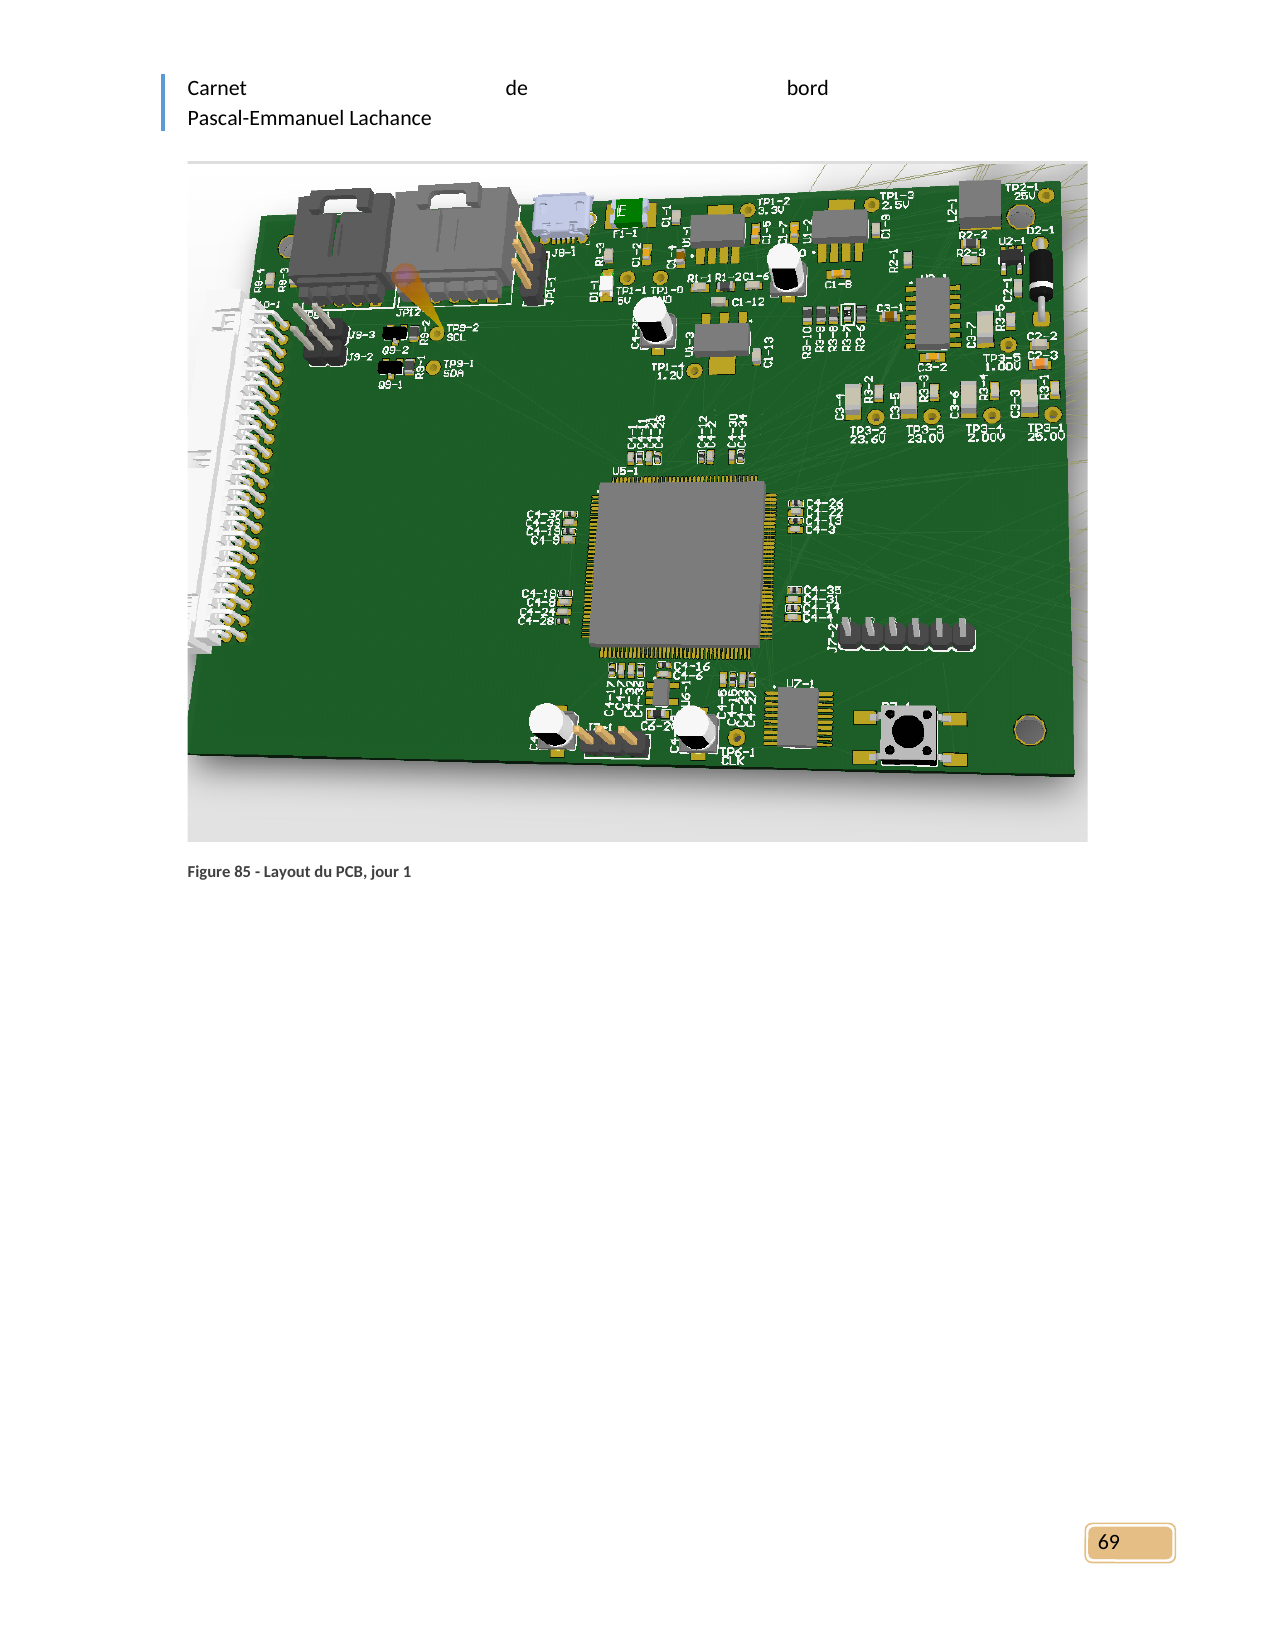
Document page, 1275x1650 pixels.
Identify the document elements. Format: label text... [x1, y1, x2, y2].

text Figure 85 - Layout du PCB, jour 1 [187, 862, 1087, 882]
picture [187, 161, 1088, 842]
